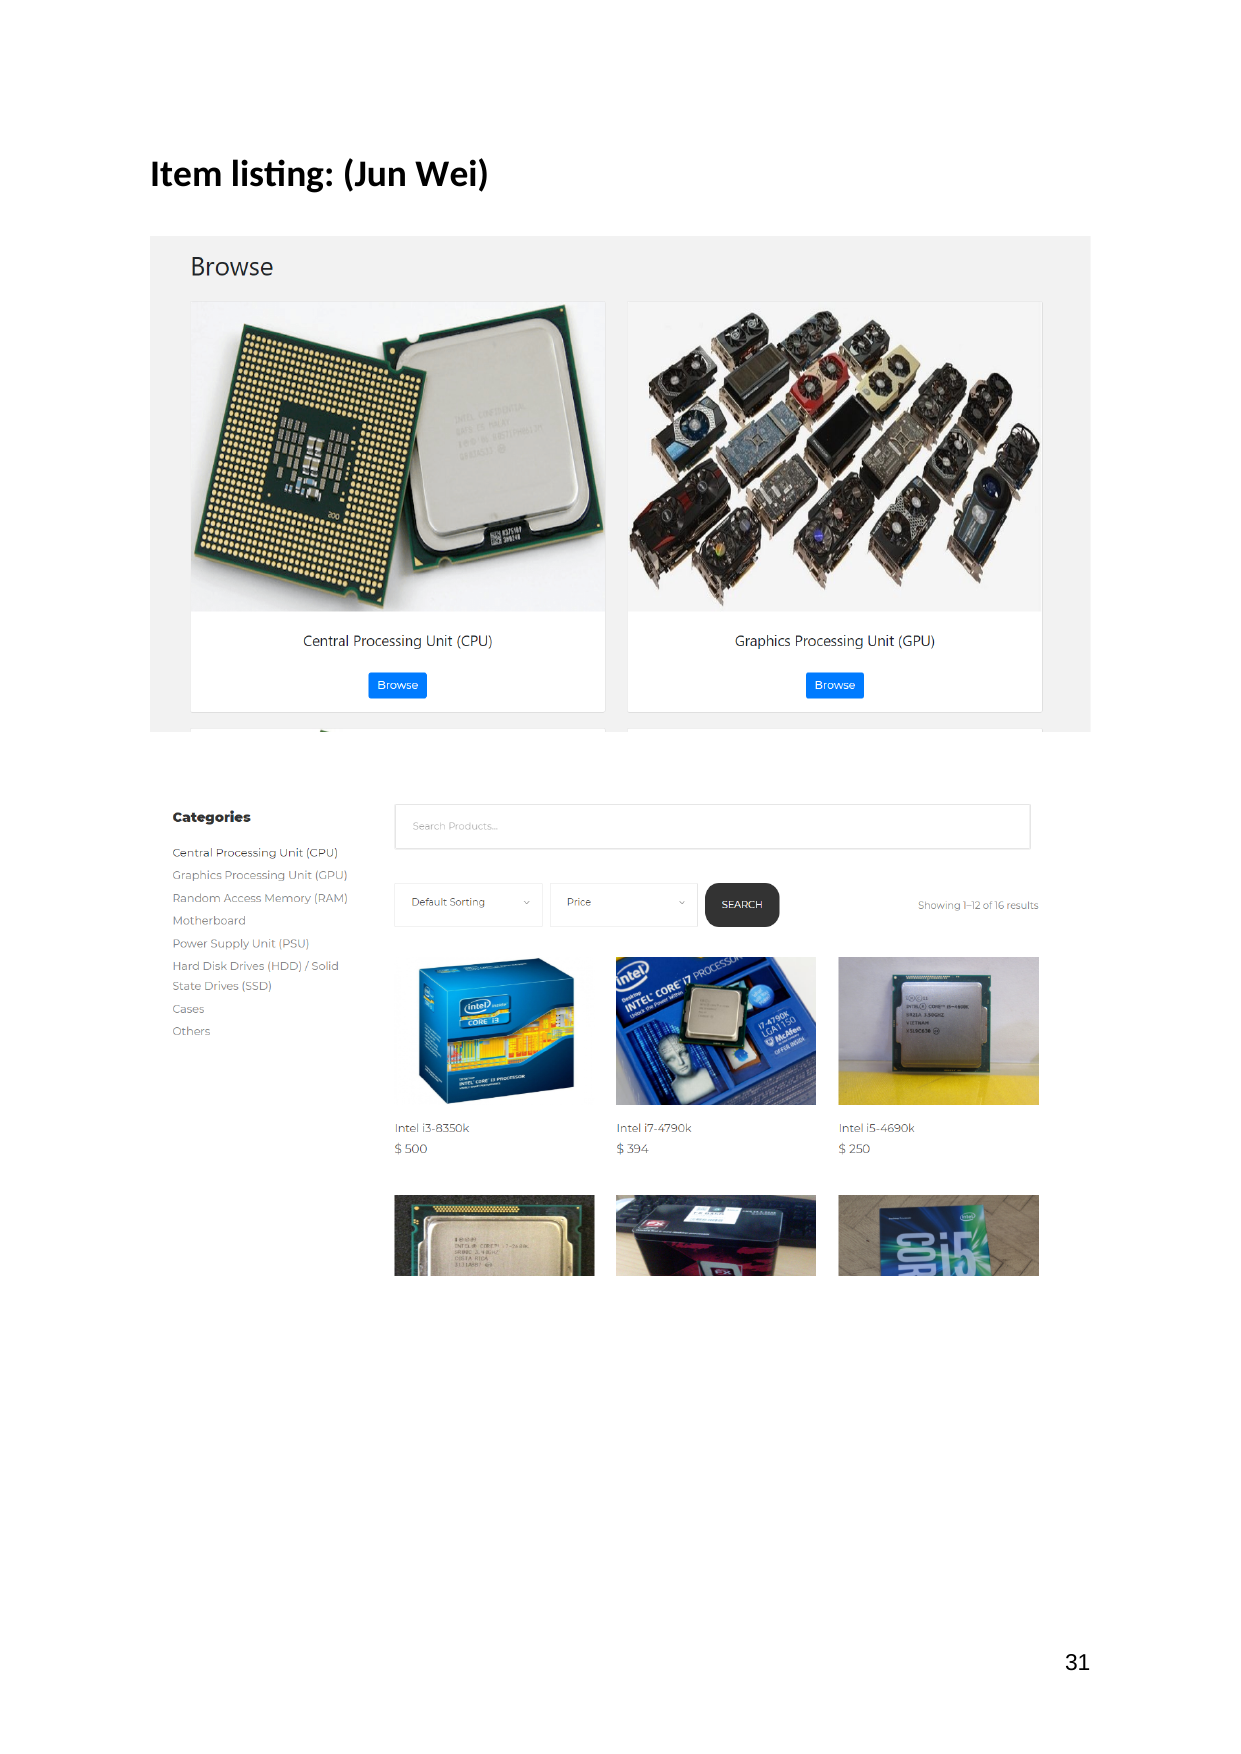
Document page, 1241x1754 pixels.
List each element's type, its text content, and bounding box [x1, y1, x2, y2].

text Item listing: (Jun Wei) [150, 150, 1090, 196]
picture [150, 769, 1091, 1276]
picture [150, 236, 1091, 732]
